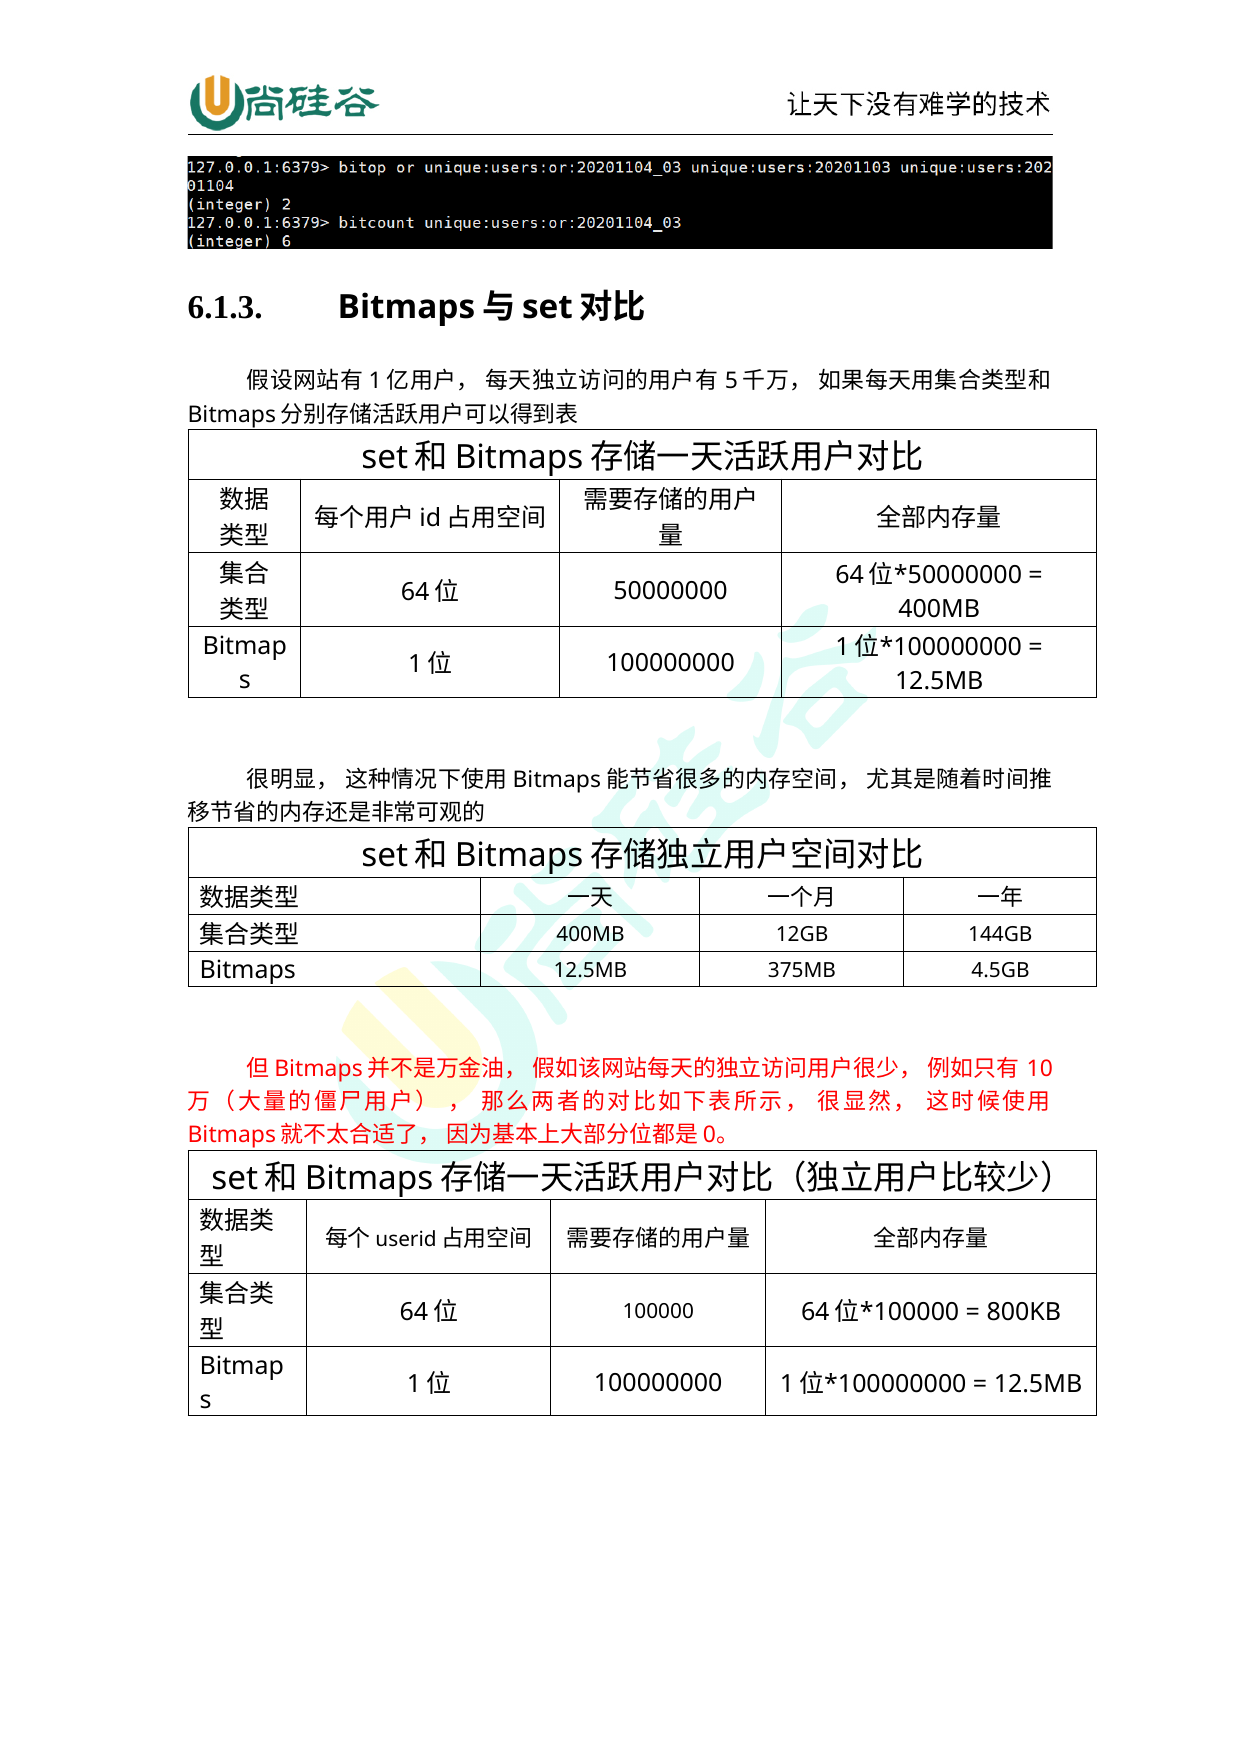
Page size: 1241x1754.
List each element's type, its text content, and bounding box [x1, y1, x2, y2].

table_cell 1位 [301, 627, 559, 697]
table_cell 一天 [481, 878, 699, 914]
table_cell 集合类型 [189, 1274, 306, 1346]
table_cell 每个userid占用空间 [307, 1200, 550, 1273]
table_cell 1位 [307, 1347, 550, 1415]
table_cell 4.5GB [904, 952, 1096, 986]
table_header set和Bitmaps存储一天活跃用户对比 [189, 430, 1096, 478]
table_cell 100000000 [551, 1347, 765, 1415]
table_cell 64位 [307, 1274, 550, 1346]
table_cell 375MB [700, 952, 903, 986]
picture [187, 73, 1053, 132]
table_cell 100000 [551, 1274, 765, 1346]
table_header set和Bitmaps存储一天活跃用户对比（独立用户比较少） [189, 1151, 1096, 1199]
picture [187, 156, 1053, 249]
text 假设网站有1亿用户， 每天独立访问的用户有5千万， 如果每天用集合类型和Bitmaps分别存储活跃用户可以得到表 [187, 362, 1053, 429]
table_cell 1位*100000000 = 12.5MB [766, 1347, 1096, 1415]
table_cell Bitmaps [189, 627, 300, 697]
table_cell 12GB [700, 915, 903, 951]
table_cell 数据 类型 [189, 480, 300, 552]
table_cell Bitmaps [189, 1347, 306, 1415]
table_cell 一年 [904, 878, 1096, 914]
table_cell 1位*100000000 = 12.5MB [782, 627, 1096, 697]
table_cell 需要存储的用户量 [551, 1200, 765, 1273]
table_cell 64位*100000 = 800KB [766, 1274, 1096, 1346]
text 很明显， 这种情况下使用Bitmaps能节省很多的内存空间， 尤其是随着时间推移节省的内存还是非常可观的 [187, 761, 1053, 827]
list Bitmaps与set对比 [187, 279, 1053, 328]
table_cell 100000000 [560, 627, 781, 697]
table_cell 64位*50000000 = 400MB [782, 553, 1096, 626]
table_cell 50000000 [560, 553, 781, 626]
table_cell 每个用户id占用空间 [301, 480, 559, 552]
table_cell 数据类型 [189, 1200, 306, 1273]
table_cell Bitmaps [189, 952, 480, 986]
table_cell 全部内存量 [766, 1200, 1096, 1273]
table_header set和Bitmaps存储独立用户空间对比 [189, 828, 1096, 877]
table_cell 集合 类型 [189, 553, 300, 626]
table_cell 12.5MB [481, 952, 699, 986]
table_cell 144GB [904, 915, 1096, 951]
table_cell 数据类型 [189, 878, 480, 914]
table_cell 一个月 [700, 878, 903, 914]
table_cell 400MB [481, 915, 699, 951]
table_cell 集合类型 [189, 915, 480, 951]
table_cell 64位 [301, 553, 559, 626]
text 但Bitmaps并不是万金油， 假如该网站每天的独立访问用户很少， 例如只有10万（大量的僵尸用户） ， 那么两者的对比如下表所示， 很显然， 这时候使用Bitmaps就不太合适了， 因为基本上大部分位都是0。 [187, 1050, 1053, 1150]
table_cell 需要存储的用户量 [560, 480, 781, 552]
table_cell 全部内存量 [782, 480, 1096, 552]
